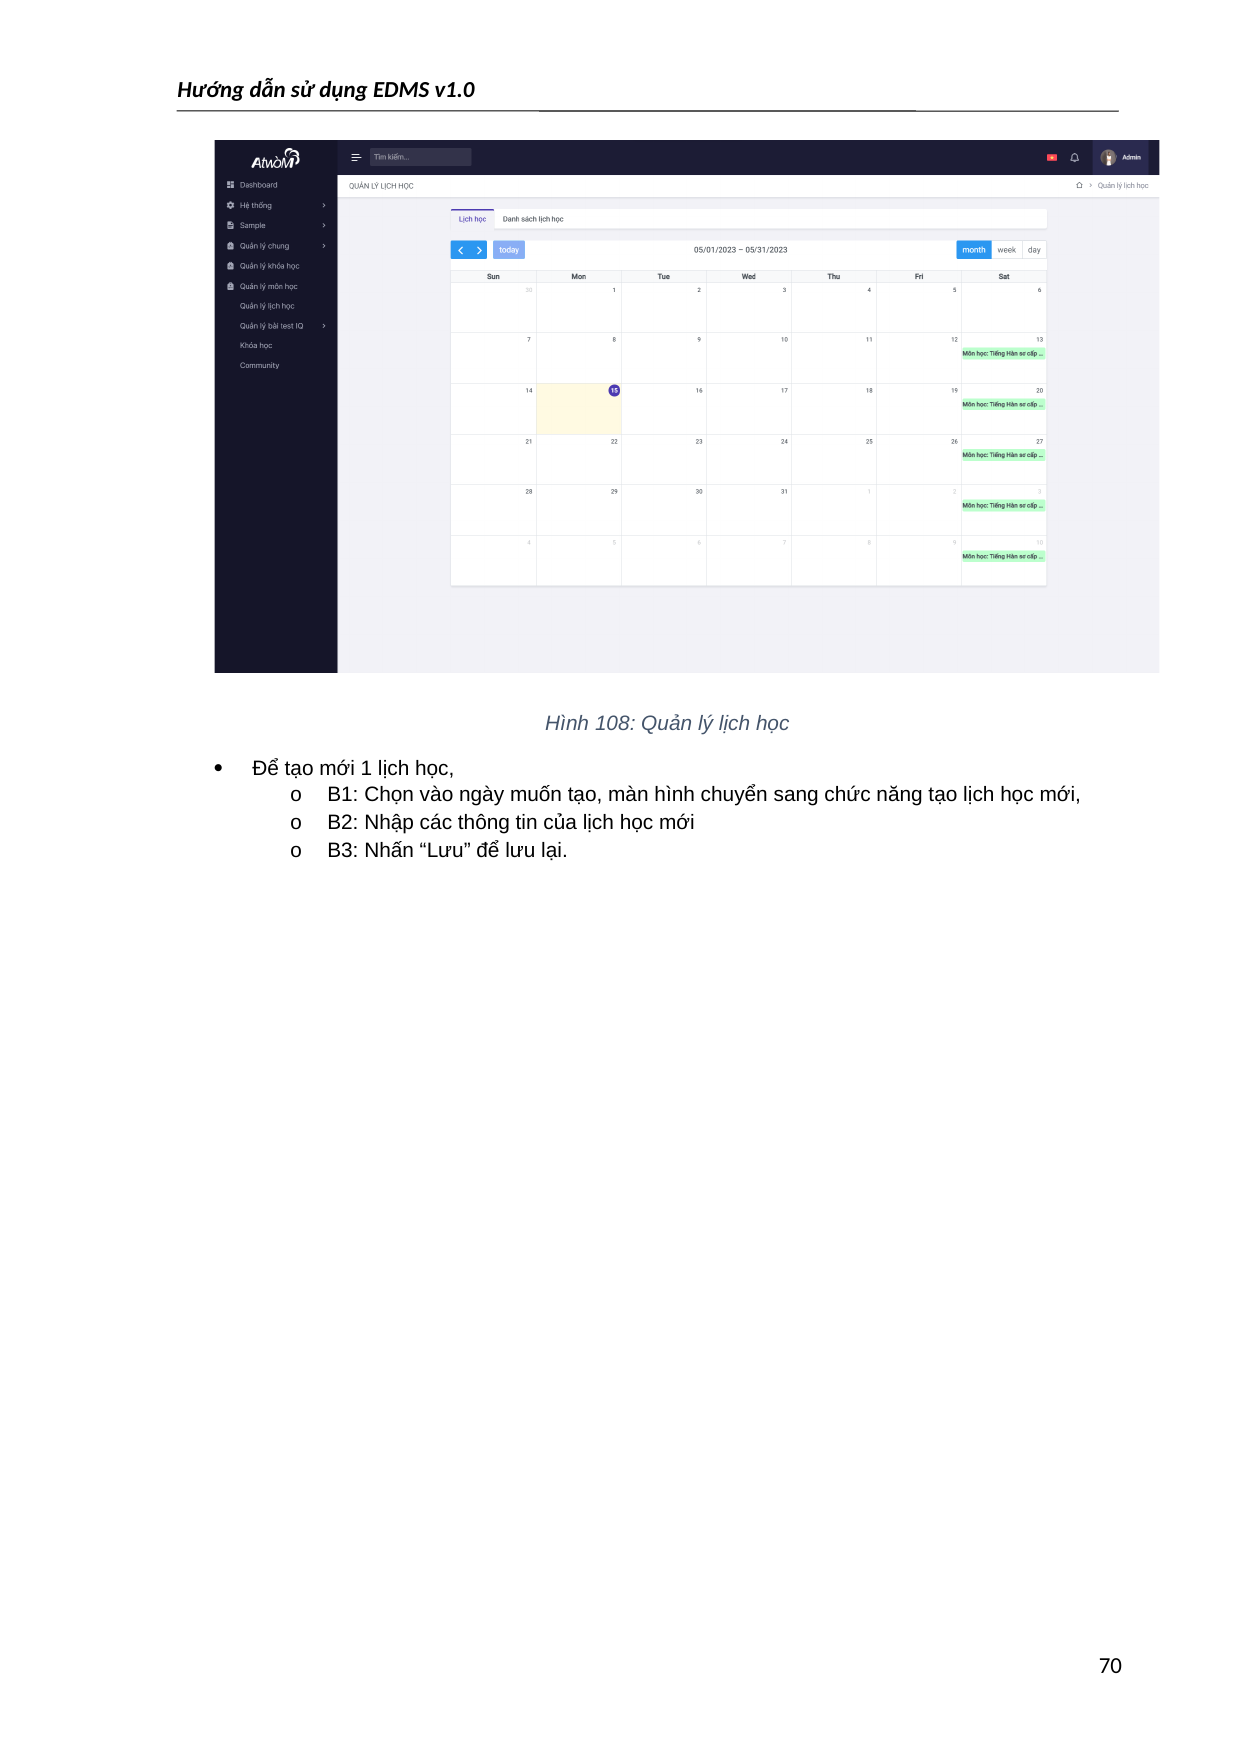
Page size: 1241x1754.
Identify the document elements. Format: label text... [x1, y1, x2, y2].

list B3: Nhấn “Lưu” để lưu lại. [289, 837, 1122, 863]
list Để tạo mới 1 lịch học, [214, 756, 1122, 780]
text Hình 6.2.2 : Quản lý lịch học [214, 711, 1122, 735]
list B2: Nhập các thông tin của lịch học mới [289, 810, 1122, 836]
picture [214, 140, 1160, 673]
list B1: Chọn vào ngày muốn tạo, màn hình chuyển sang chức năng tạo lịch học mới, [289, 782, 1122, 808]
